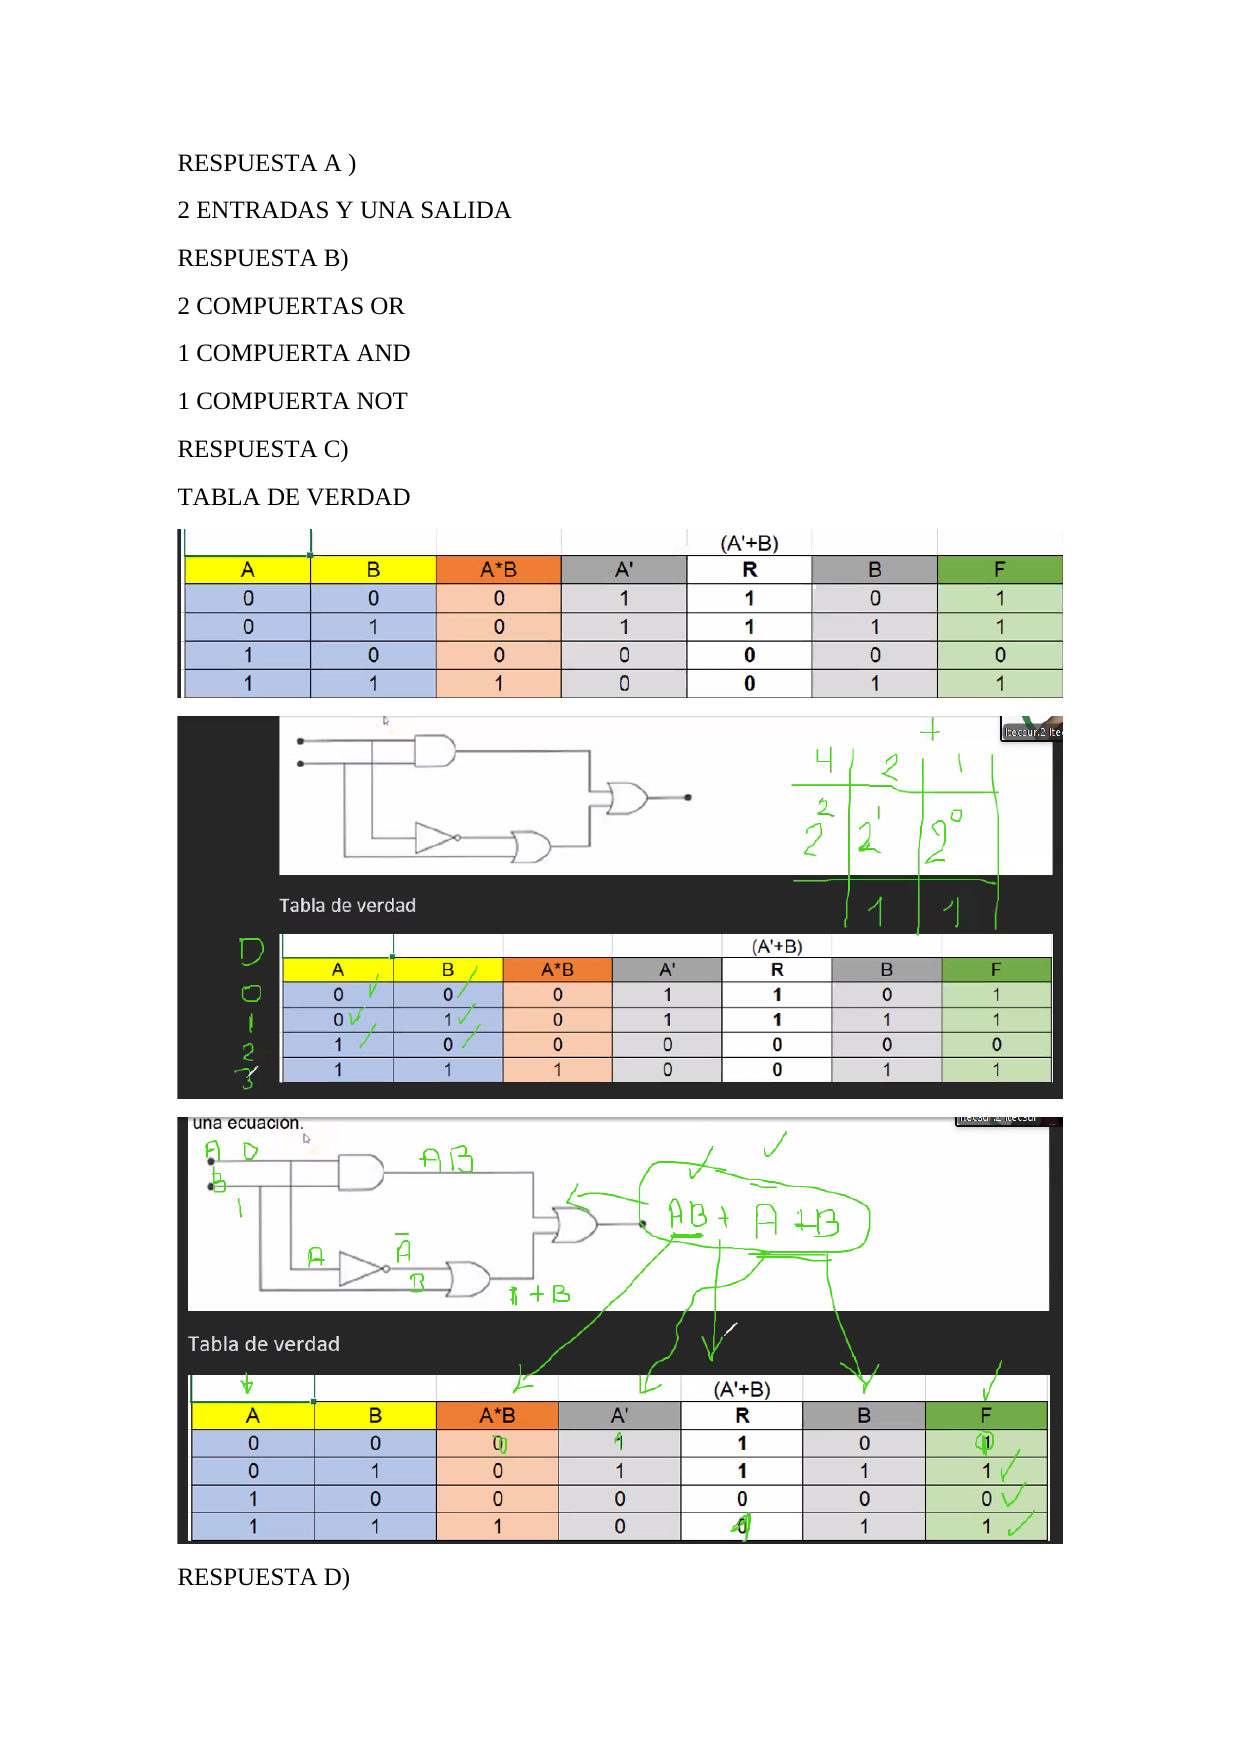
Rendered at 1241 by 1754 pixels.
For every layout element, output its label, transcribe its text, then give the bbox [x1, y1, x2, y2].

picture [177, 529, 1063, 698]
picture [177, 1117, 1063, 1544]
text TABLA DE VERDAD [177, 482, 1063, 510]
text 2 COMPUERTAS OR [177, 291, 1063, 319]
picture [177, 716, 1063, 1099]
text RESPUESTA A ) [177, 148, 1063, 176]
text RESPUESTA D) [177, 1562, 1063, 1591]
text 1 COMPUERTA NOT [177, 386, 1063, 415]
text RESPUESTA B) [177, 243, 1063, 272]
text RESPUESTA C) [177, 434, 1063, 463]
text 2 ENTRADAS Y UNA SALIDA [177, 195, 1063, 224]
text 1 COMPUERTA AND [177, 338, 1063, 367]
